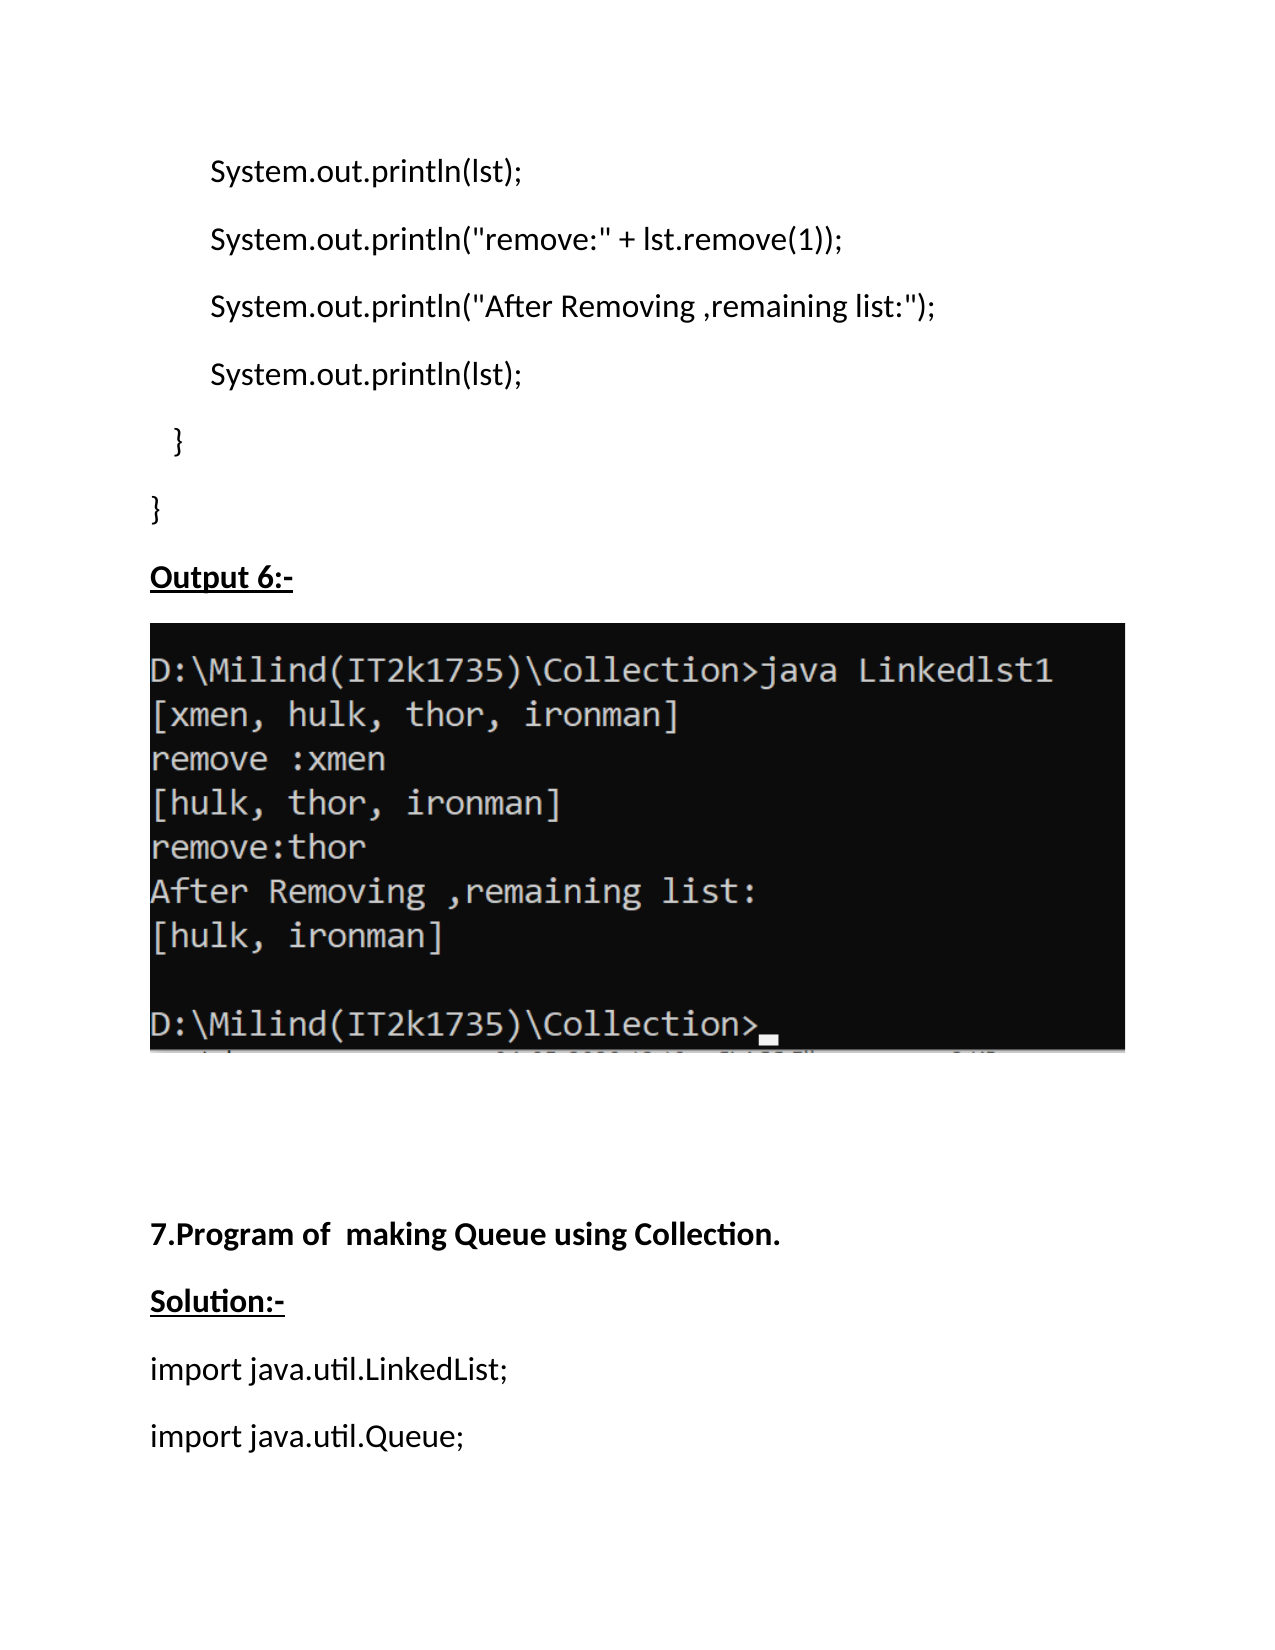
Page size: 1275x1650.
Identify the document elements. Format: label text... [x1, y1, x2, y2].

text 7.Program of making Queue using Collection. [150, 1213, 1125, 1253]
text System.out.println(lst); [150, 150, 1125, 191]
text } [150, 420, 1125, 461]
text import java.util.Queue; [150, 1415, 1125, 1456]
text System.out.println("After Removing ,remaining list:"); [150, 285, 1125, 326]
text Solution:- [150, 1280, 1125, 1321]
text Output 6:- [150, 556, 1125, 596]
picture [150, 623, 1125, 1053]
text System.out.println(lst); [150, 353, 1125, 393]
text import java.util.LinkedList; [150, 1348, 1125, 1388]
text System.out.println("remove:" + lst.remove(1)); [150, 218, 1125, 258]
text } [150, 488, 1125, 529]
